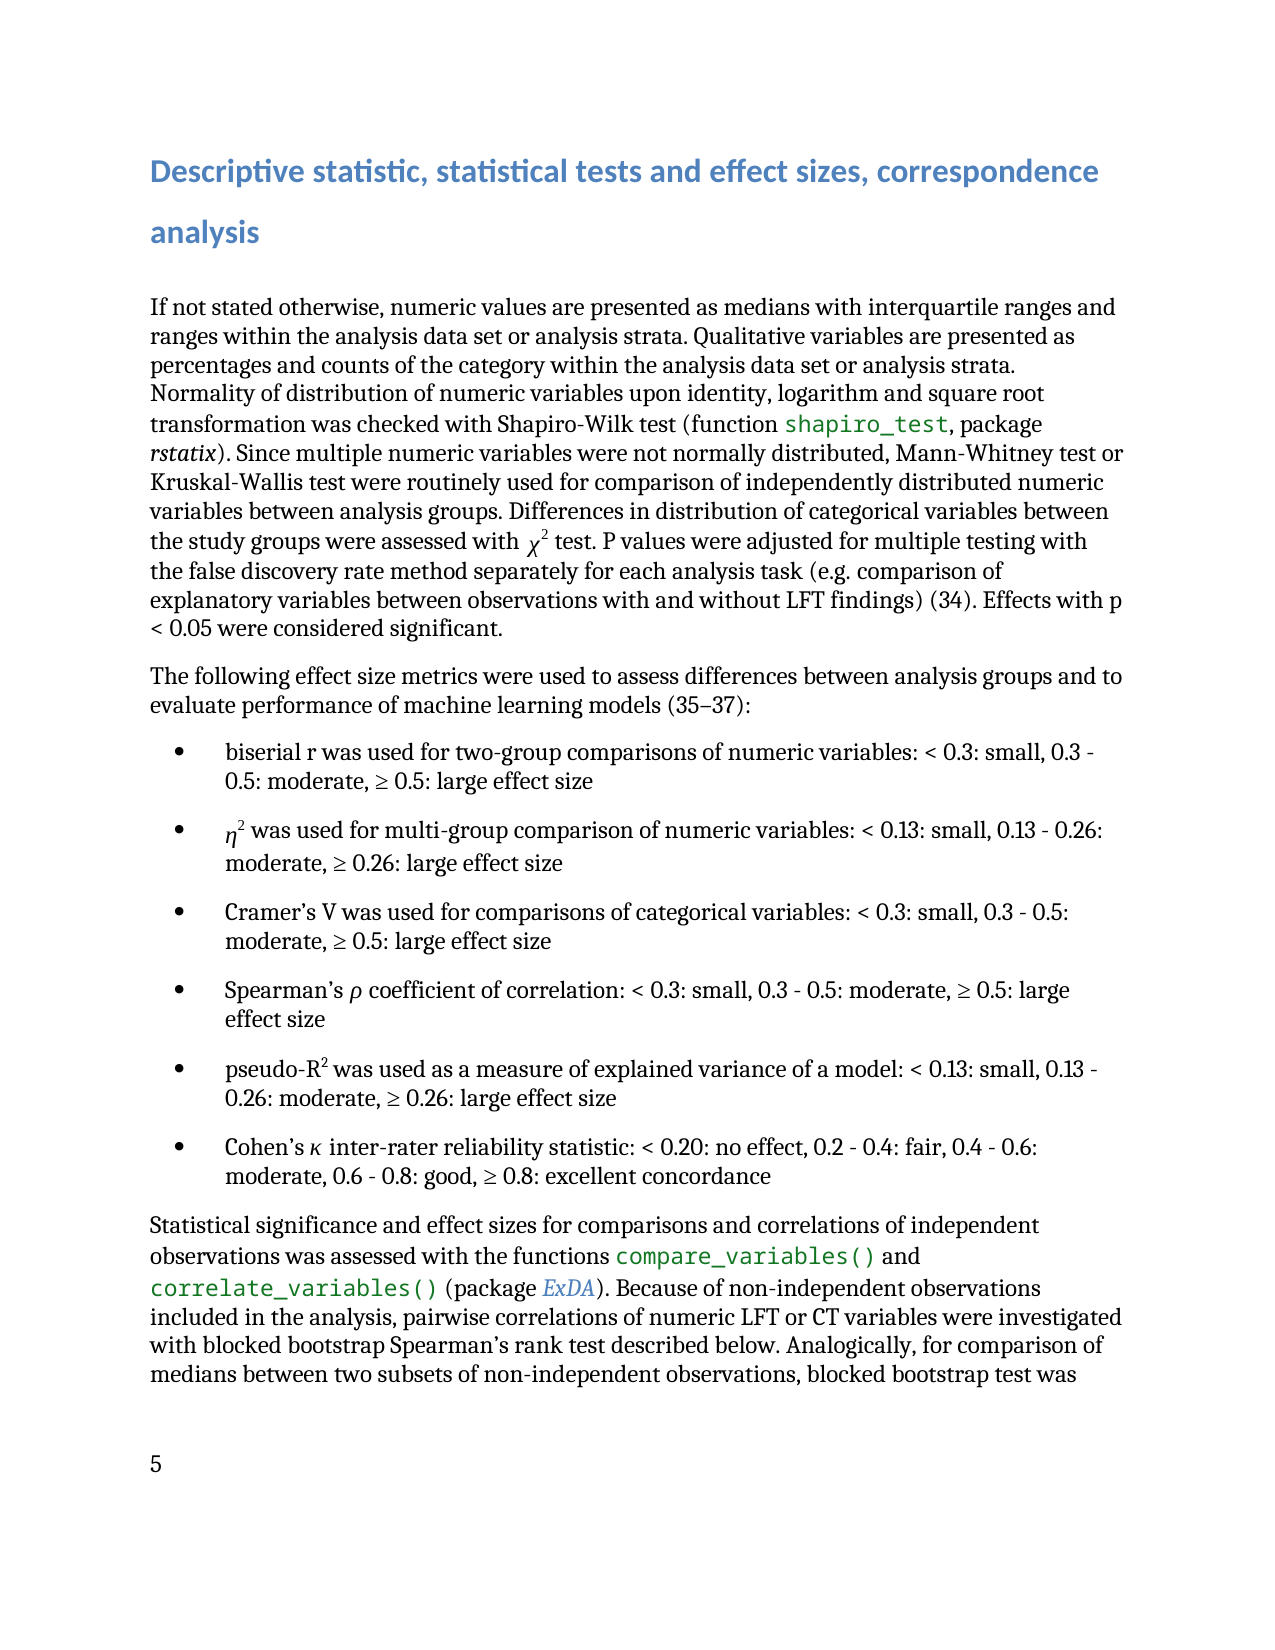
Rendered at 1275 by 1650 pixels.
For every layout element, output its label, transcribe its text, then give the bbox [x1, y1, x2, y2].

text If not stated otherwise, numeric values are presented as medians with interquartile ranges and ranges within the analysis data set or analysis strata. Qualitative variables are presented as percentages and counts of the category within the analysis data set or analysis strata. Normality of distribution of numeric variables upon identity, logarithm and square root transformation was checked with Shapiro-Wilk test (function shapiro_test, package rstatix). Since multiple numeric variables were not normally distributed, Mann-Whitney test or Kruskal-Wallis test were routinely used for comparison of independently distributed numeric variables between analysis groups. Differences in distribution of categorical variables between the study groups were assessed with test. P values were adjusted for multiple testing with the false discovery rate method separately for each analysis task (e.g. comparison of explanatory variables between observations with and without LFT findings) (34). Effects with p < 0.05 were considered significant. [150, 293, 1125, 643]
list was used for multi-group comparison of numeric variables: < 0.13: small, 0.13 - 0.26: moderate, 0.26: large effect size [175, 816, 1125, 877]
text The following effect size metrics were used to assess differences between analysis groups and to evaluate performance of machine learning models (35–37): [150, 662, 1125, 719]
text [150, 1211, 1125, 1389]
list Cohen’s inter-rater reliability statistic: < 0.20: no effect, 0.2 - 0.4: fair, 0.4 - 0.6: moderate, 0.6 - 0.8: good, 0.8: excellent concordance [175, 1133, 1125, 1191]
list biserial r was used for two-group comparisons of numeric variables: < 0.3: small, 0.3 - 0.5: moderate, 0.5: large effect size [175, 738, 1125, 796]
subtitle Descriptive statistic, statistical tests and effect sizes, correspondence analysis [150, 150, 1125, 252]
list pseudo-R2 was used as a measure of explained variance of a model: < 0.13: small, 0.13 - 0.26: moderate, 0.26: large effect size [175, 1055, 1125, 1112]
list Cramer’s V was used for comparisons of categorical variables: < 0.3: small, 0.3 - 0.5: moderate, 0.5: large effect size [175, 898, 1125, 956]
list Spearman’s coefficient of correlation: < 0.3: small, 0.3 - 0.5: moderate, 0.5: large effect size [175, 976, 1125, 1034]
